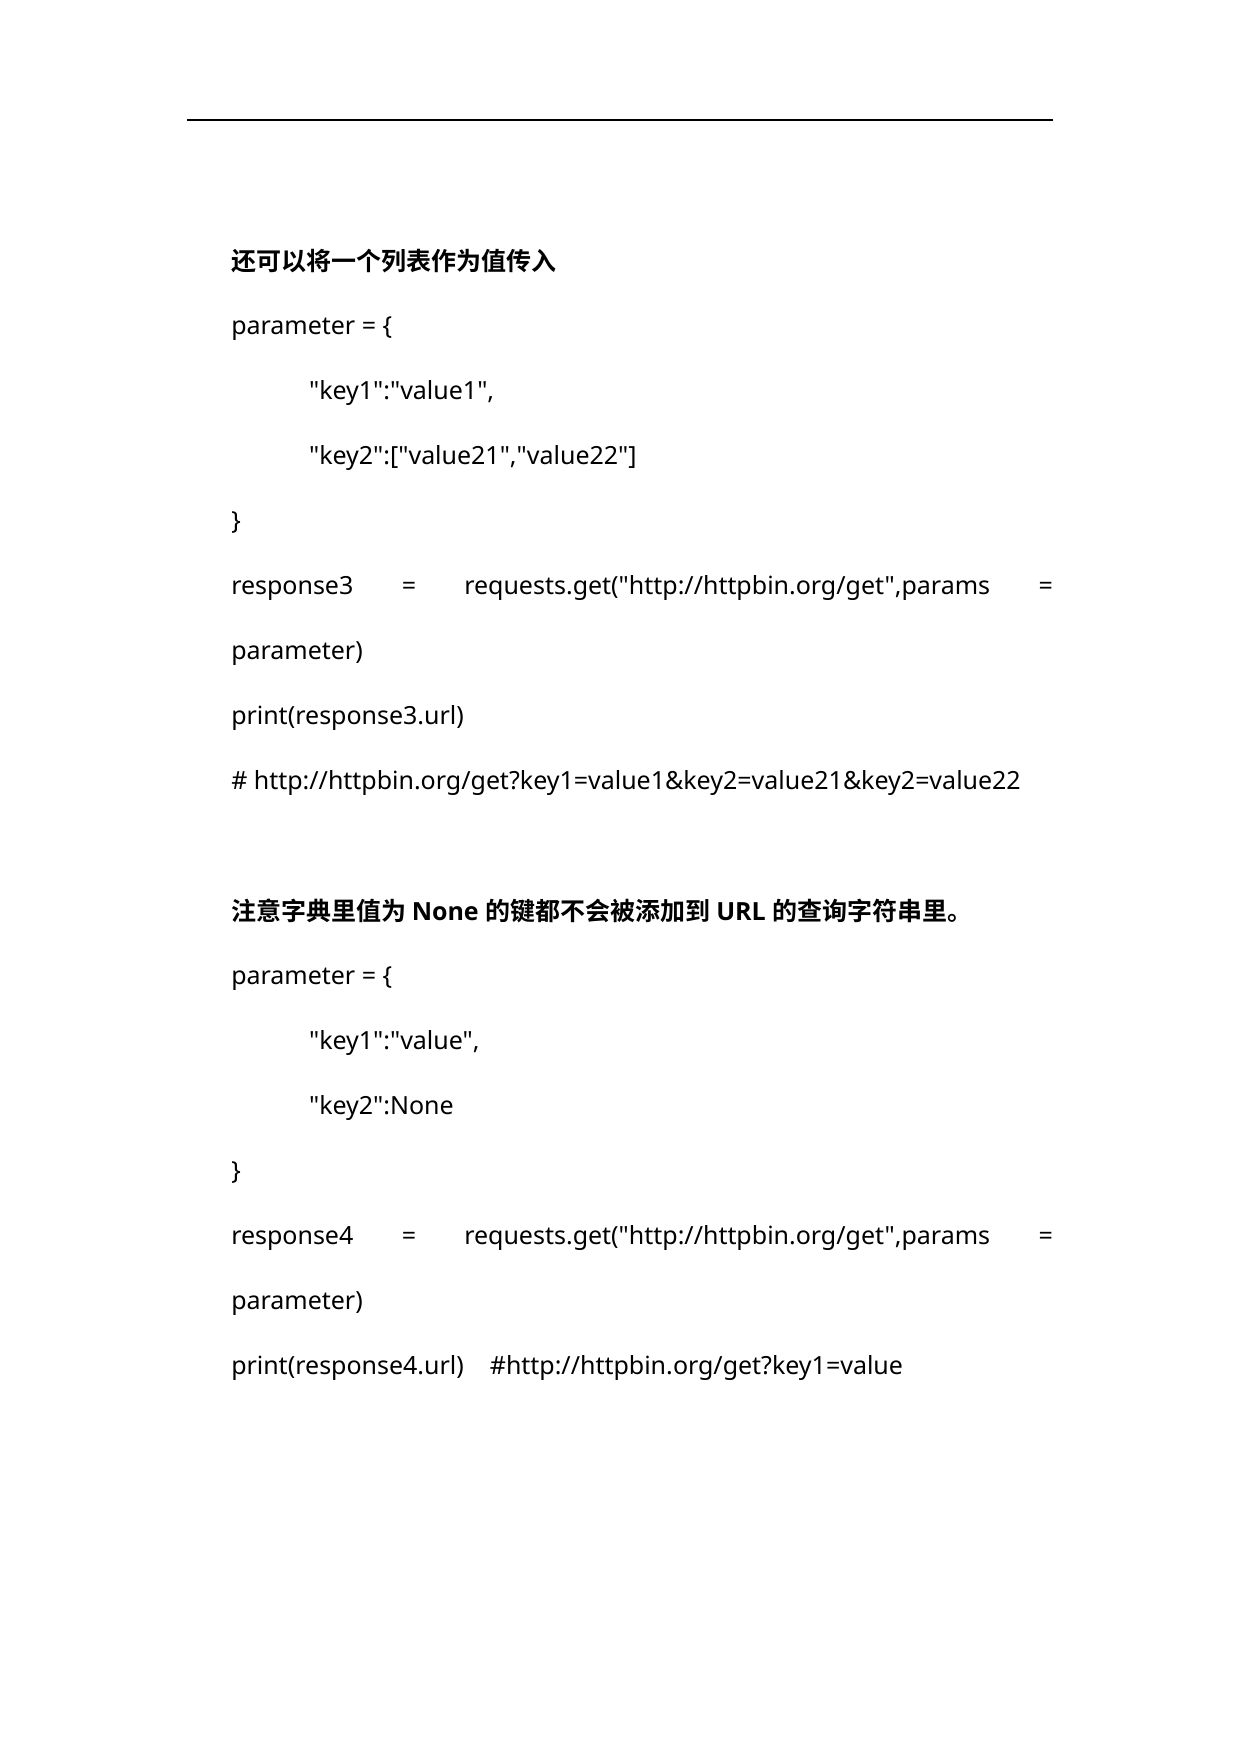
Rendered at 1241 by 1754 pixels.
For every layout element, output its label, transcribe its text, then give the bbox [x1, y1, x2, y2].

text print(response4.url) #http://httpbin.org/get?key1=value [231, 1332, 1053, 1397]
text 还可以将一个列表作为值传入 [231, 227, 1053, 292]
text 注意字典里值为 None 的键都不会被添加到 URL 的查询字符串里。 [231, 877, 1053, 942]
text parameter = { [231, 292, 1053, 357]
text } [231, 487, 1053, 552]
text print(response3.url) [231, 682, 1053, 747]
text response4 = requests.get("http://httpbin.org/get",params = parameter) [231, 1202, 1053, 1332]
text "key2":["value21","value22"] [231, 422, 1053, 487]
text response3 = requests.get("http://httpbin.org/get",params = parameter) [231, 552, 1053, 682]
text } [231, 1137, 1053, 1202]
text parameter = { [231, 942, 1053, 1007]
text "key2":None [231, 1072, 1053, 1137]
text # http://httpbin.org/get?key1=value1&key2=value21&key2=value22 [231, 747, 1053, 812]
text "key1":"value1", [231, 357, 1053, 422]
text "key1":"value", [231, 1007, 1053, 1072]
